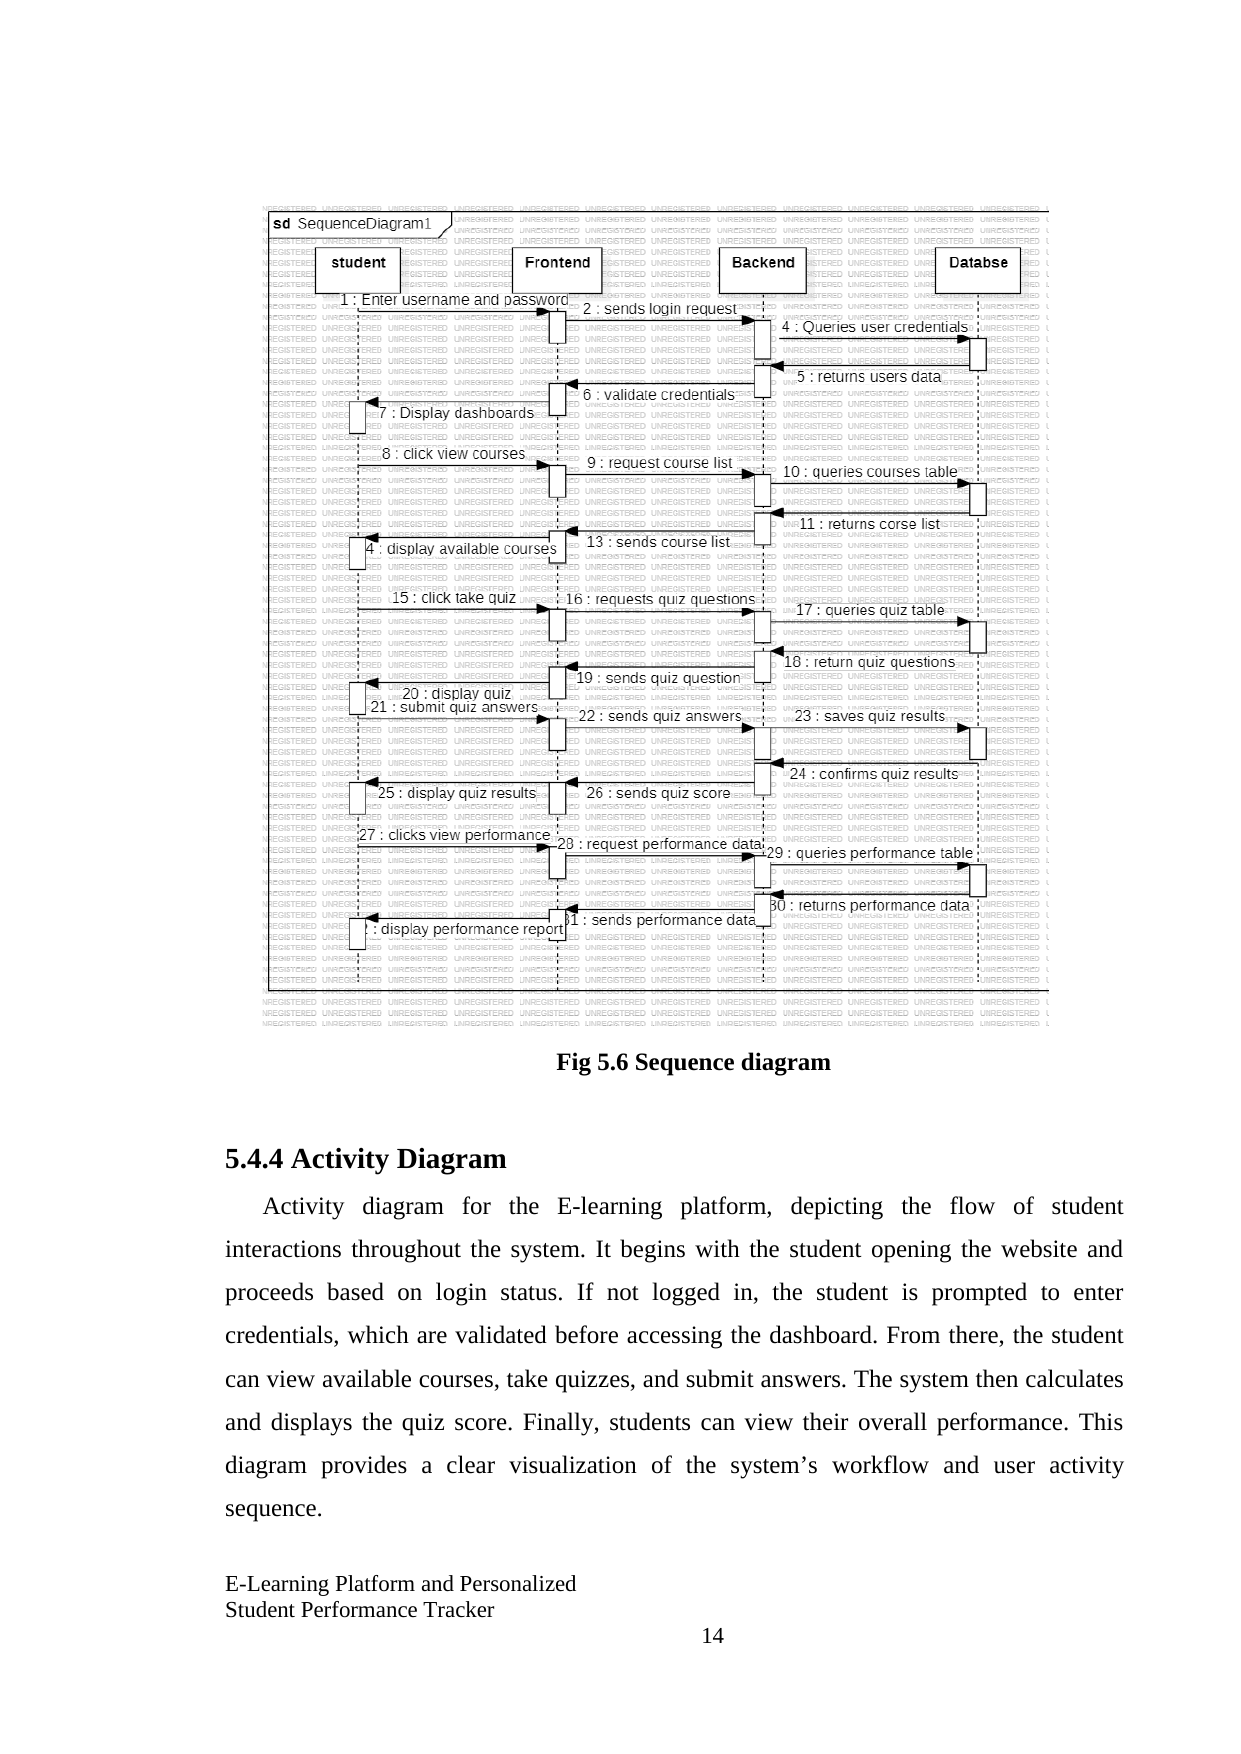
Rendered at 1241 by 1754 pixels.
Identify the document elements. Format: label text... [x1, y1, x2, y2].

text Fig 5.6 Sequence diagram [262, 1047, 1125, 1076]
text 5.4.4 Activity Diagram [225, 1141, 1125, 1174]
picture [262, 200, 1049, 1035]
text Activity diagram for the E-learning platform, depicting the flow of student interactions throughout the system. It begins with the student opening the website and proceeds based on login status. If not logged in, the student is prompted to enter credentials, which are validated before accessing the dashboard. From there, the student can view available courses, take quizzes, and submit answers. The system then calculates and displays the quiz score. Finally, students can view their overall performance. This diagram provides a clear visualization of the system’s workflow and user activity sequence. [225, 1191, 1125, 1522]
